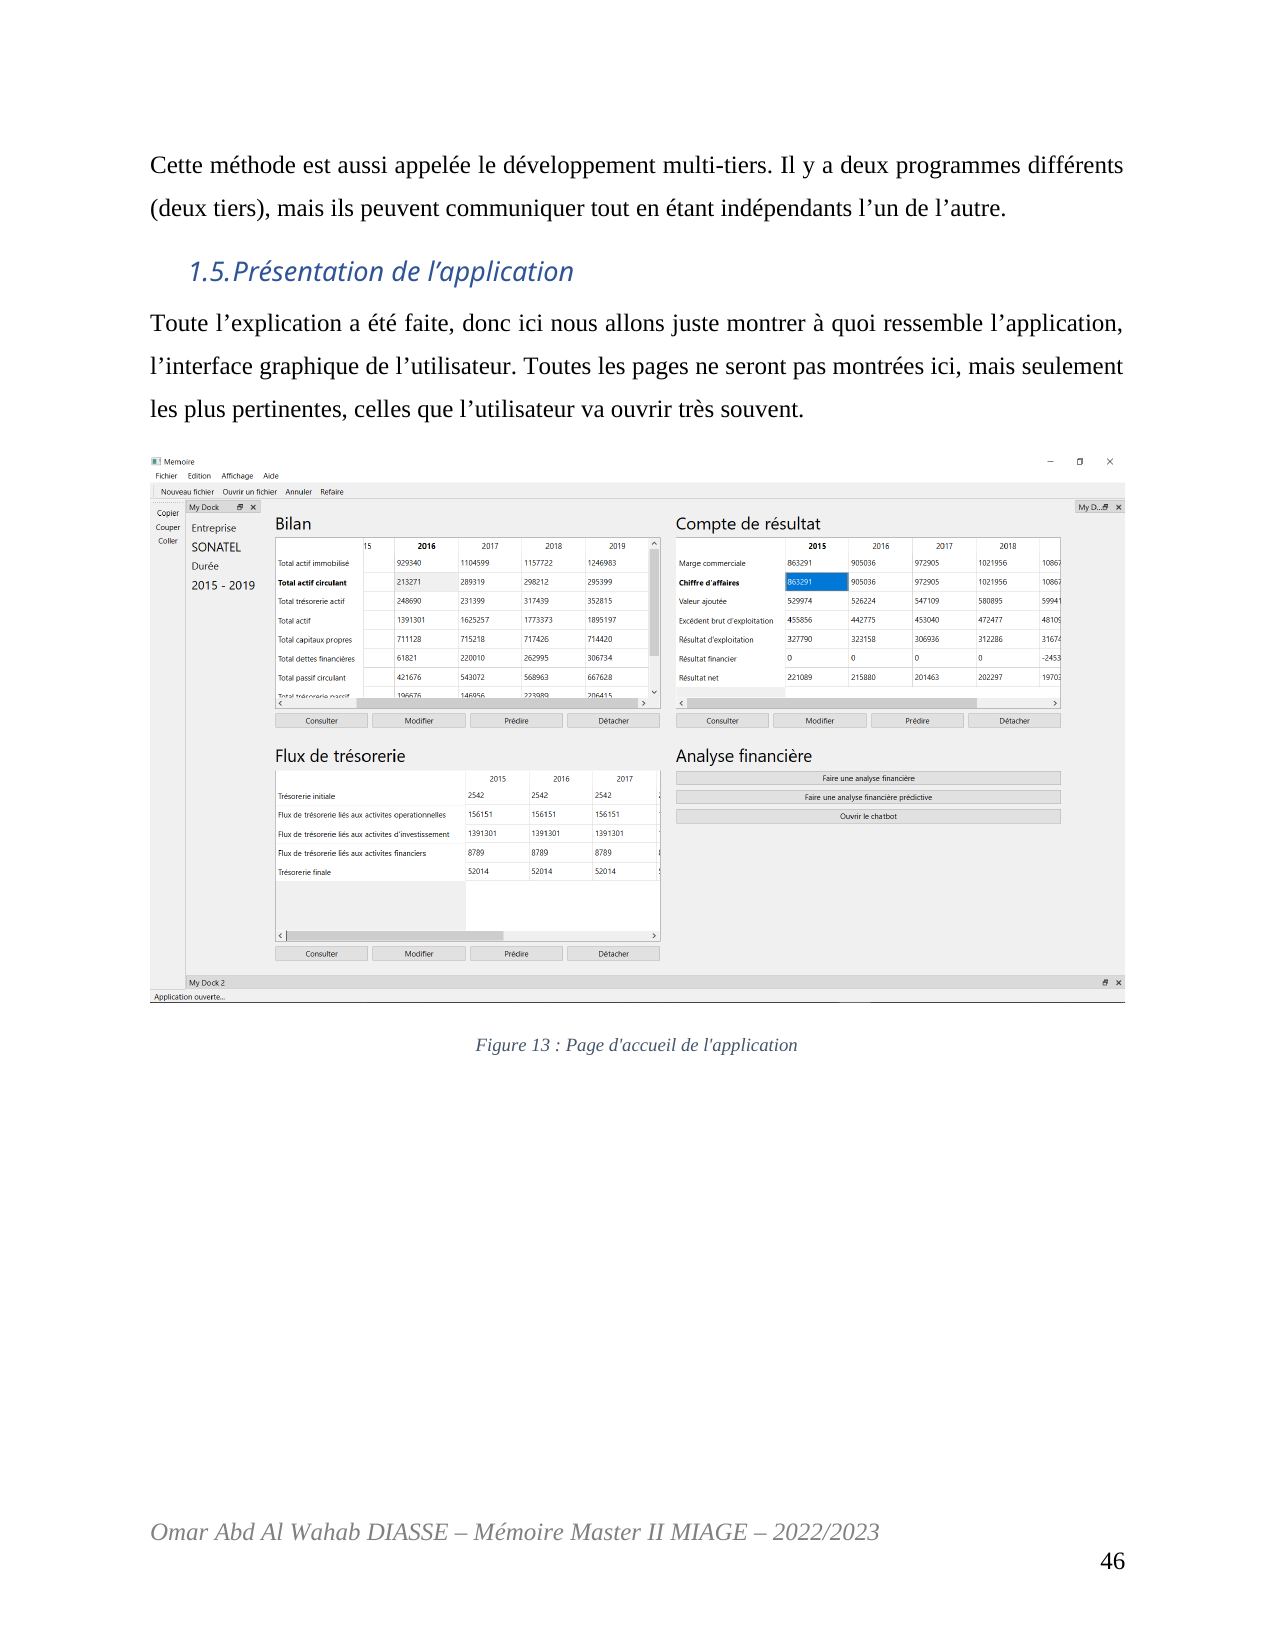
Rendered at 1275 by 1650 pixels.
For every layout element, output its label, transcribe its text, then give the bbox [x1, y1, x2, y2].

subtitle Présentation de l’application [187, 253, 1125, 290]
text Cette méthode est aussi appelée le développement multi-tiers. Il y a deux programmes différents (deux tiers), mais ils peuvent communiquer tout en étant indépendants l’un de l’autre. [150, 150, 1125, 222]
text Figure 13 : Page d'accueil de l'application [150, 1034, 1125, 1056]
picture [150, 454, 1125, 1003]
text Toute l’explication a été faite, donc ici nous allons juste montrer à quoi ressemble l’application, l’interface graphique de l’utilisateur. Toutes les pages ne seront pas montrées ici, mais seulement les plus pertinentes, celles que l’utilisateur va ouvrir très souvent. [150, 308, 1125, 423]
